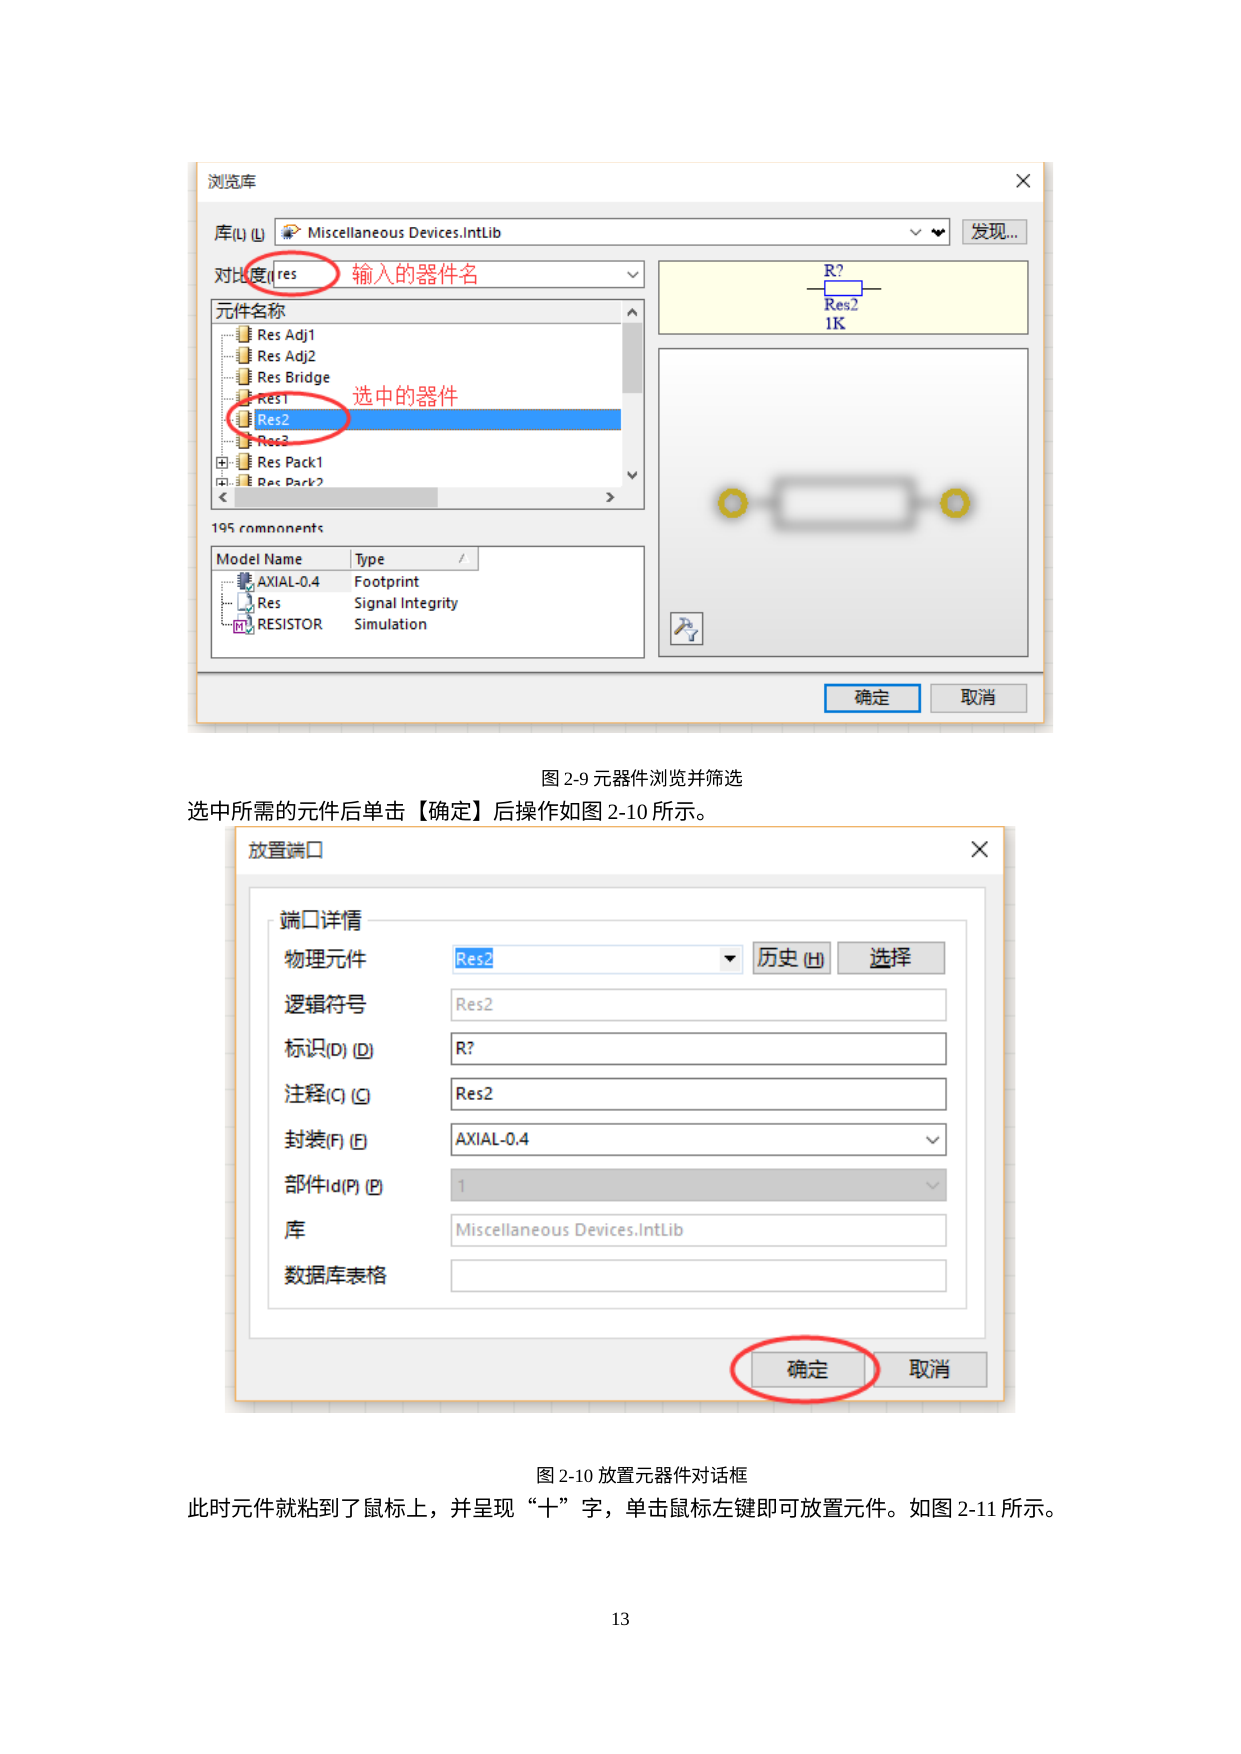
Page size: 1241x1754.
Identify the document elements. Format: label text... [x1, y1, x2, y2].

picture [224, 826, 1016, 1413]
text 此时元件就粘到了鼠标上，并呈现“十”字，单击鼠标左键即可放置元件。如图2-11所示。 [187, 1491, 1053, 1523]
text 图2-10 放置元器件对话框 [187, 1458, 1053, 1491]
text 选中所需的元件后单击【确定】后操作如图2-10所示。 [187, 794, 1053, 826]
picture [187, 162, 1054, 733]
text 图2-9 元器件浏览并筛选 [187, 761, 1053, 794]
